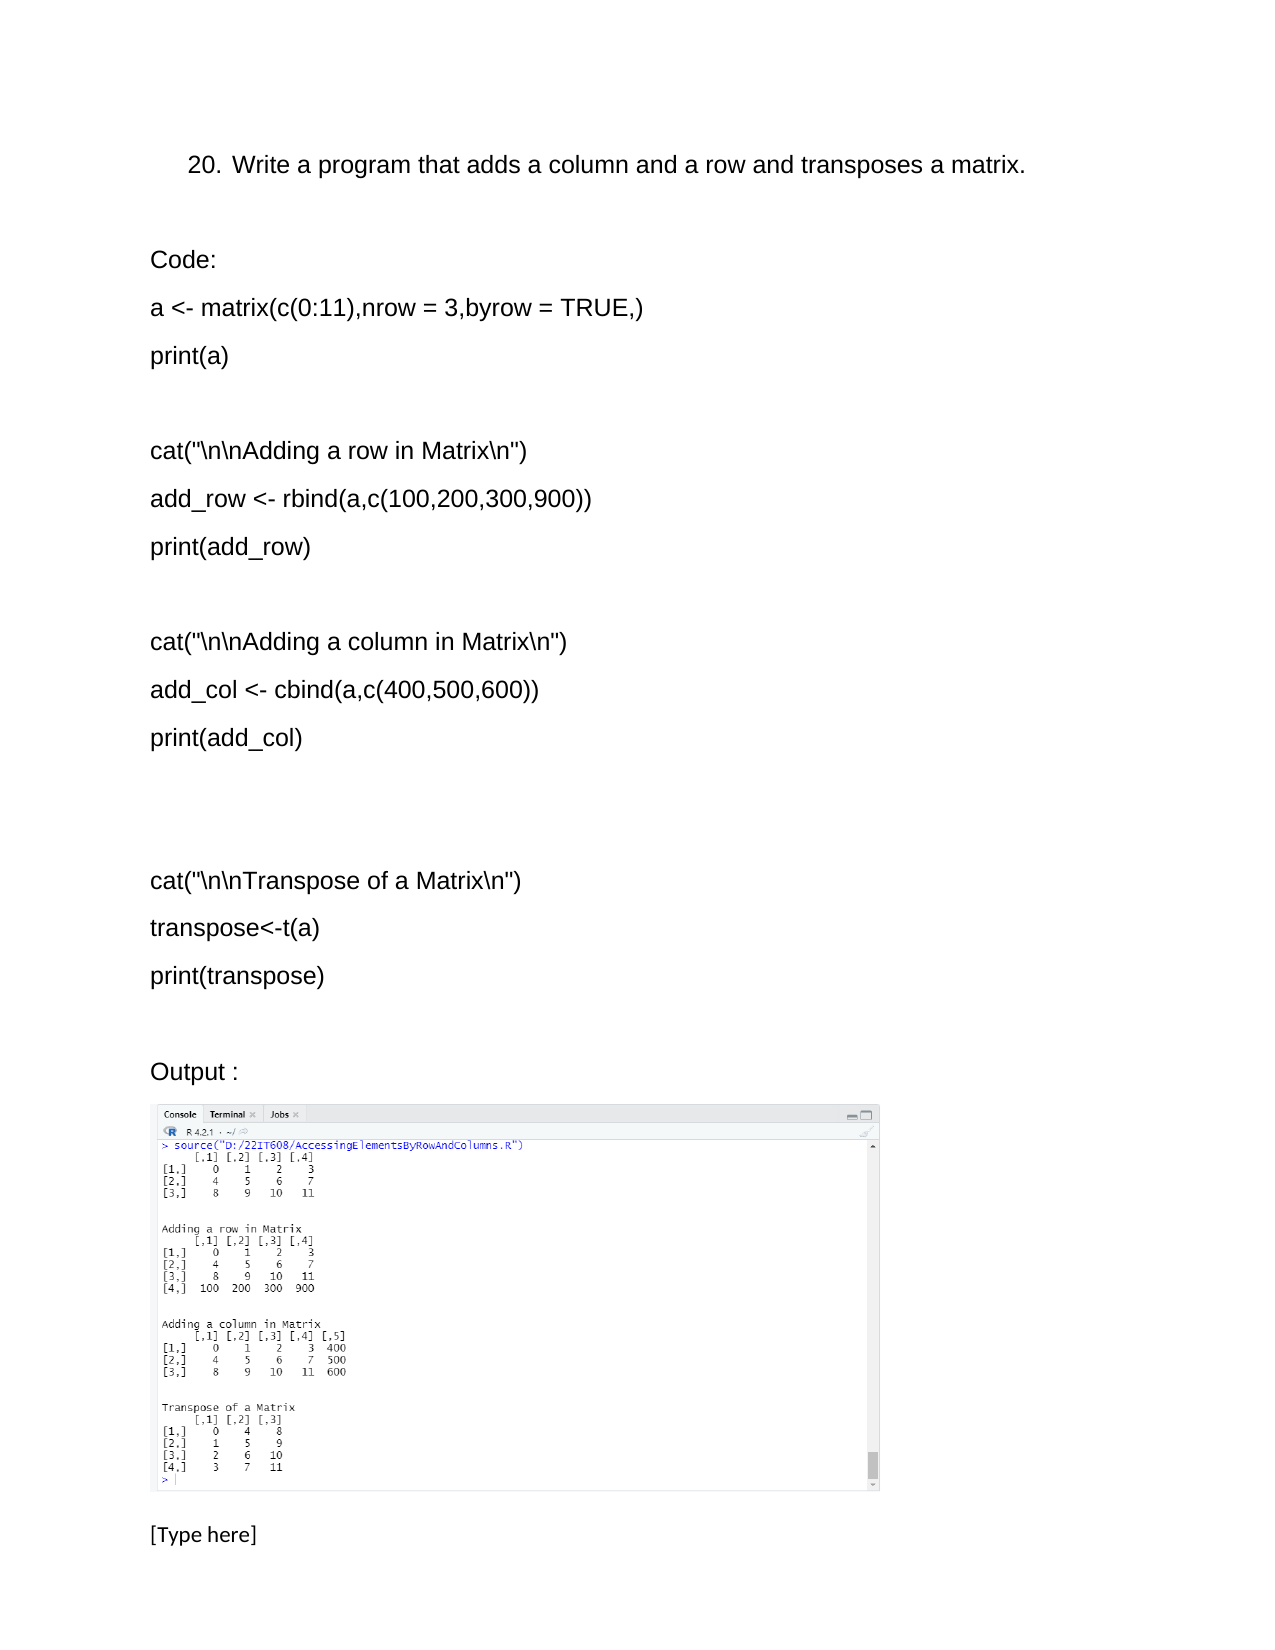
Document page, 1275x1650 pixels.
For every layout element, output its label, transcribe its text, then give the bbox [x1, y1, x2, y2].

text cat("\n\nAdding a row in Matrix\n") [150, 436, 1125, 465]
text print(a) [150, 341, 1125, 369]
text cat("\n\nAdding a column in Matrix\n") [150, 627, 1125, 656]
picture [150, 1104, 880, 1492]
text Output : [150, 1056, 1125, 1085]
text add_col <- cbind(a,c(400,500,600)) [150, 675, 1125, 703]
text print(transpose) [150, 961, 1125, 990]
text Code: [150, 245, 1125, 274]
text print(add_col) [150, 722, 1125, 751]
text add_row <- rbind(a,c(100,200,300,900)) [150, 484, 1125, 513]
text a <- matrix(c(0:11),nrow = 3,byrow = TRUE,) [150, 293, 1125, 322]
text transpose<-t(a) [150, 913, 1125, 942]
text print(add_row) [150, 532, 1125, 560]
text cat("\n\nTranspose of a Matrix\n") [150, 866, 1125, 894]
list Write a program that adds a column and a row and transposes a matrix. [187, 150, 1125, 179]
